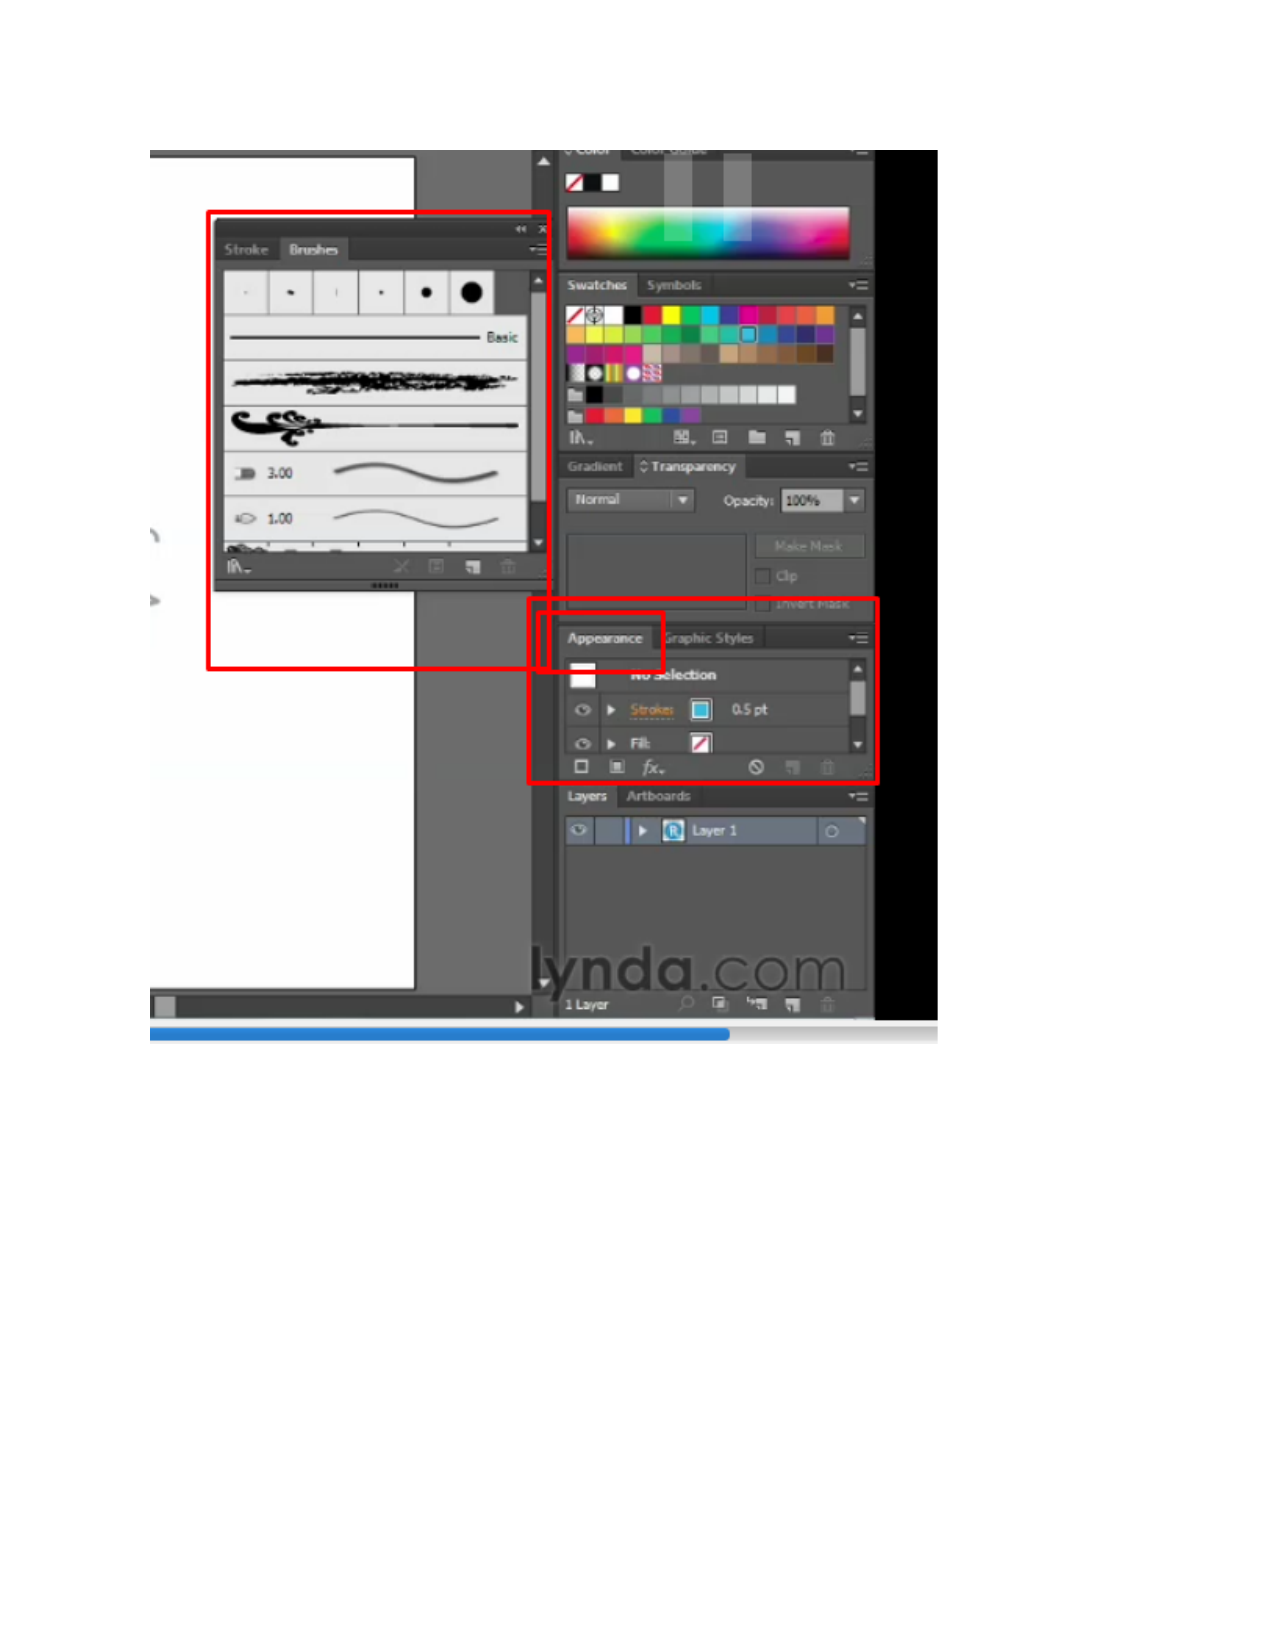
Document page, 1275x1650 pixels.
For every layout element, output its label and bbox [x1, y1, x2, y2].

picture [150, 150, 938, 1044]
